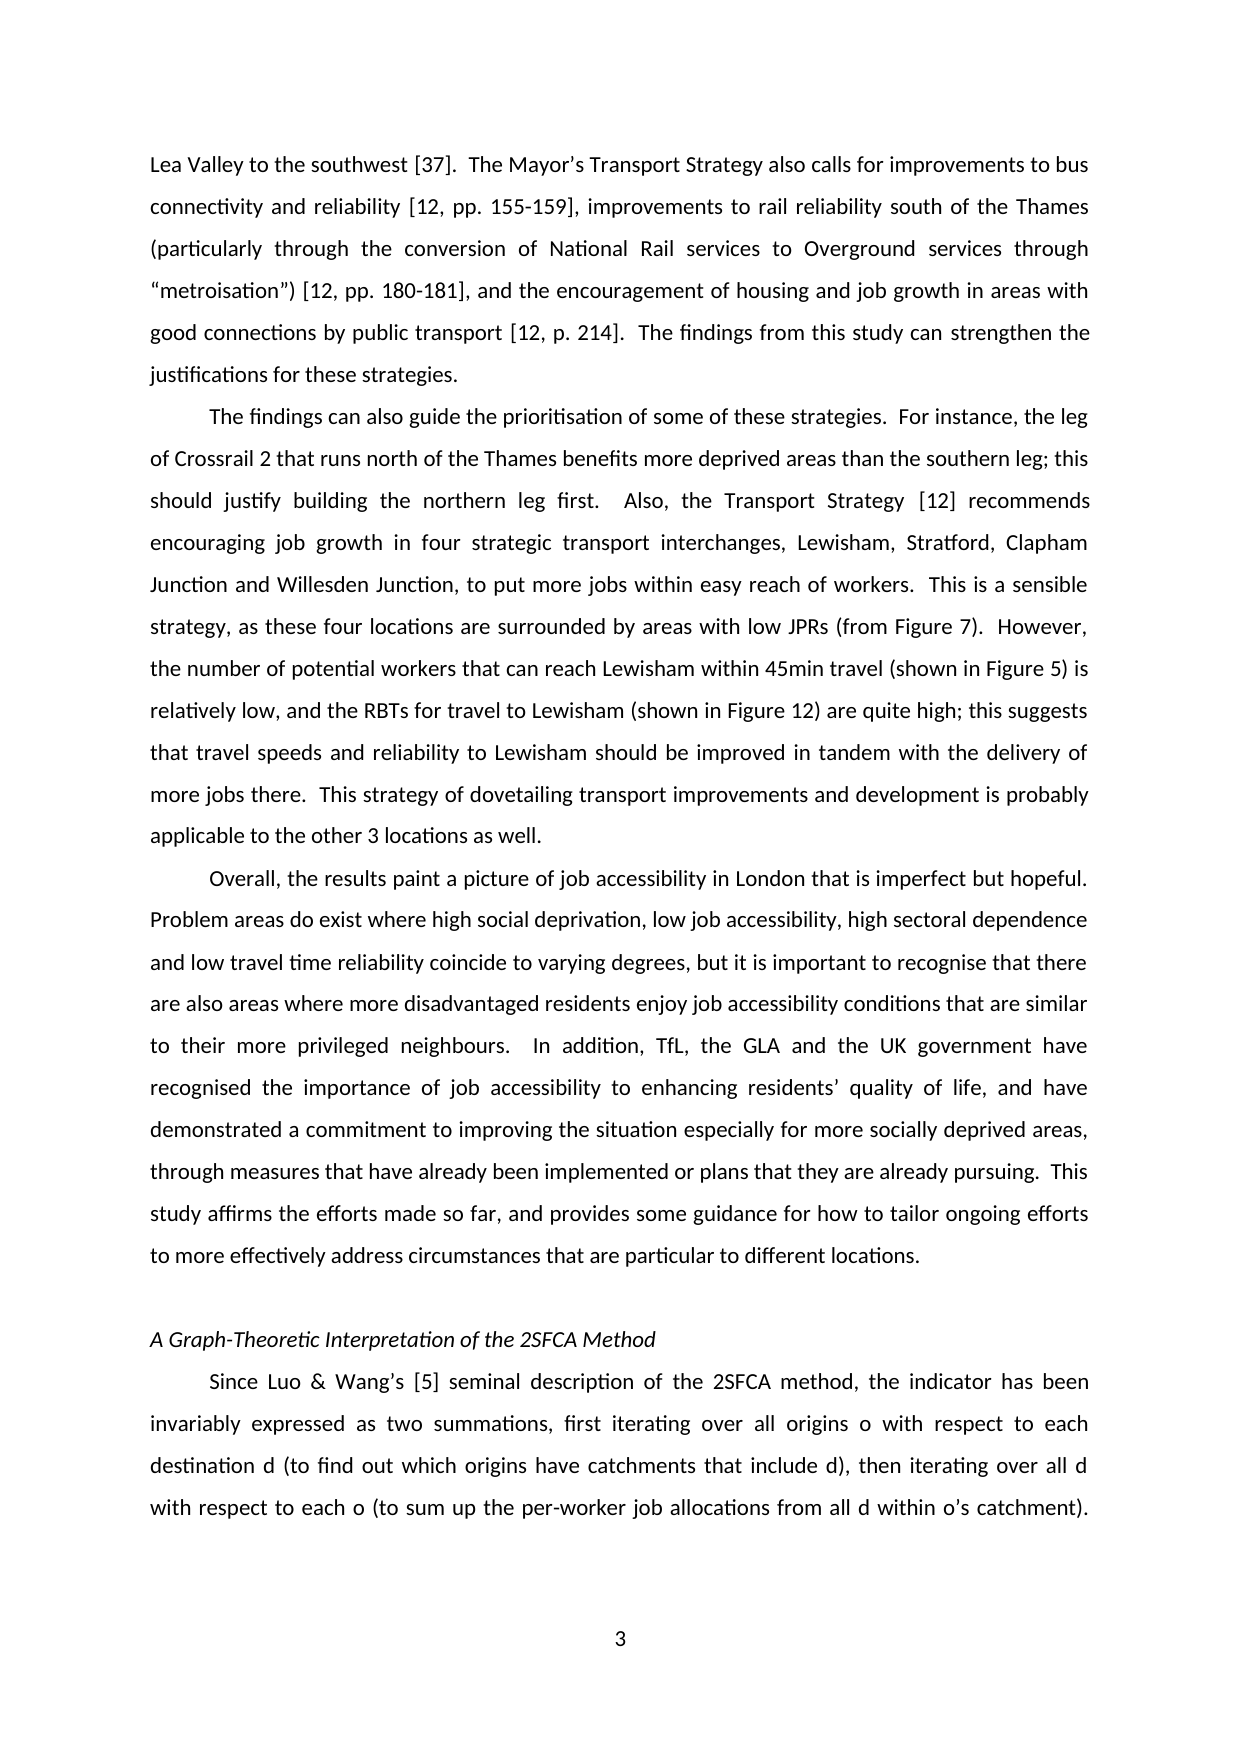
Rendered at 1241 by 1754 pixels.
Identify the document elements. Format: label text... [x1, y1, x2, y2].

text Overall, the results paint a picture of job accessibility in London that is imperfect but hopeful. Problem areas do exist where high social deprivation, low job accessibility, high sectoral dependence and low travel time reliability coincide to varying degrees, but it is important to recognise that there are also areas where more disadvantaged residents enjoy job accessibility conditions that are similar to their more privileged neighbours. In addition, TfL, the GLA and the UK government have recognised the importance of job accessibility to enhancing residents’ quality of life, and have demonstrated a commitment to improving the situation especially for more socially deprived areas, through measures that have already been implemented or plans that they are already pursuing. This study affirms the efforts made so far, and provides some guidance for how to tailor ongoing efforts to more effectively address circumstances that are particular to different locations. [150, 864, 1090, 1269]
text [150, 150, 1090, 388]
text The findings can also guide the prioritisation of some of these strategies. For instance, the leg of Crossrail 2 that runs north of the Thames benefits more deprived areas than the southern leg; this should justify building the northern leg first. Also, the Transport Strategy recommends encouraging job growth in four strategic transport interchanges, Lewisham, Stratford, Clapham Junction and Willesden Junction, to put more jobs within easy reach of workers. This is a sensible strategy, as these four locations are surrounded by areas with low JPRs (from Figure 7). However, the number of potential workers that can reach Lewisham within 45min travel (shown in Figure 5) is relatively low, and the RBTs for travel to Lewisham (shown in Figure 12) are quite high; this suggests that travel speeds and reliability to Lewisham should be improved in tandem with the delivery of more jobs there. This strategy of dovetailing transport improvements and development is probably applicable to the other 3 locations as well. [150, 402, 1090, 850]
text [150, 1367, 1090, 1521]
text A Graph-Theoretic Interpretation of the 2SFCA Method [150, 1325, 1090, 1353]
